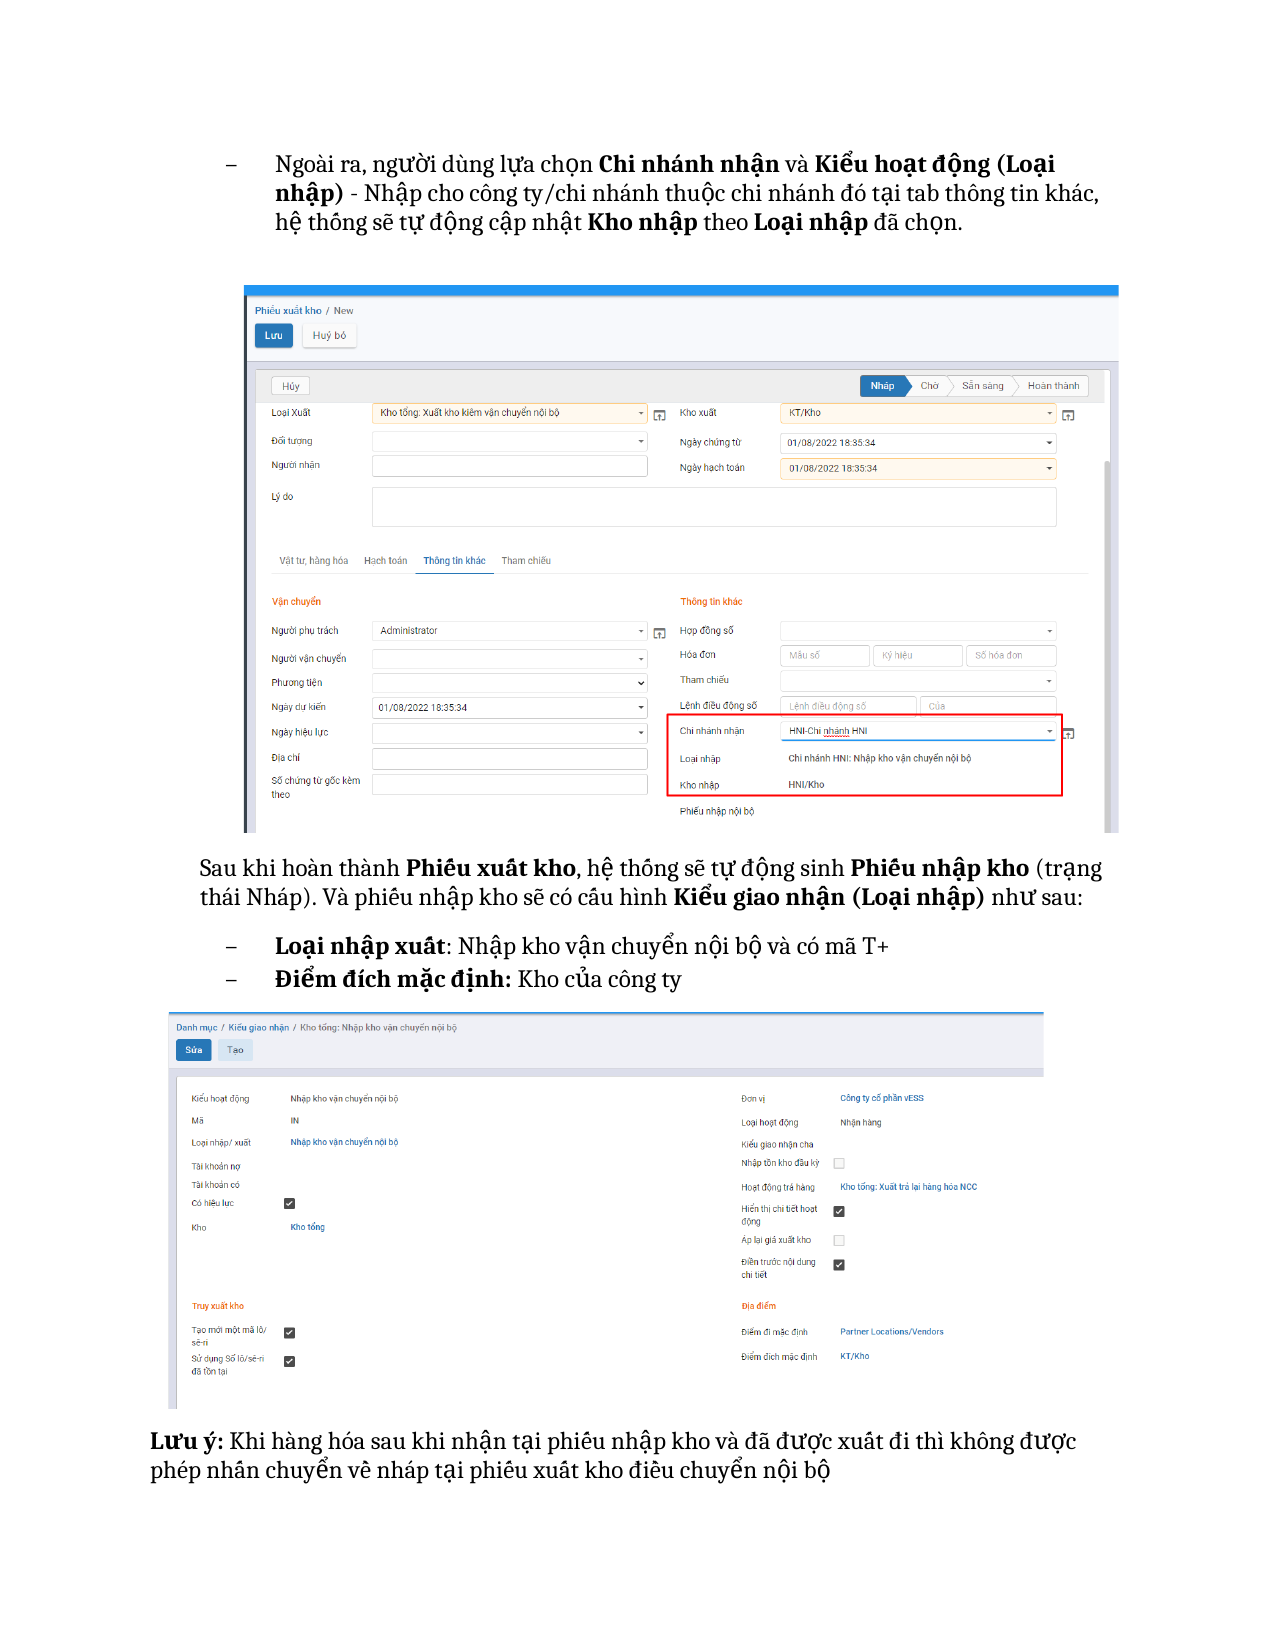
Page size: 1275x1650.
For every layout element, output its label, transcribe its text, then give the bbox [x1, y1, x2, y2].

text Lưu ý: Khi hàng hóa sau khi nhận tại phiếu nhập kho và đã được xuất đi thì không được phép nhấn chuyển về nháp tại phiếu xuất kho điều chuyển nội bộ [150, 1427, 1125, 1484]
list Điểm đích mặc định: Kho của công ty [225, 965, 1125, 993]
list Loại nhập xuất: Nhập kho vận chuyển nội bộ và có mã T+ [225, 932, 1125, 961]
picture [243, 285, 1119, 833]
picture [168, 1012, 1044, 1409]
list Ngoài ra, người dùng lựa chọn Chi nhánh nhận và Kiểu hoạt động (Loại nhập) - Nhập cho công ty/chi nhánh thuộc chi nhánh đó tại tab thông tin khác, hệ thống sẽ tự động cập nhật Kho nhập theo Loại nhập đã chọn. [225, 150, 1125, 236]
list Sau khi hoàn thành Phiếu xuất kho, hệ thống sẽ tự động sinh Phiếu nhập kho (trạng thái Nháp). Và phiếu nhập kho sẽ có cấu hình Kiểu giao nhận (Loại nhập) như sau: [150, 854, 1125, 911]
